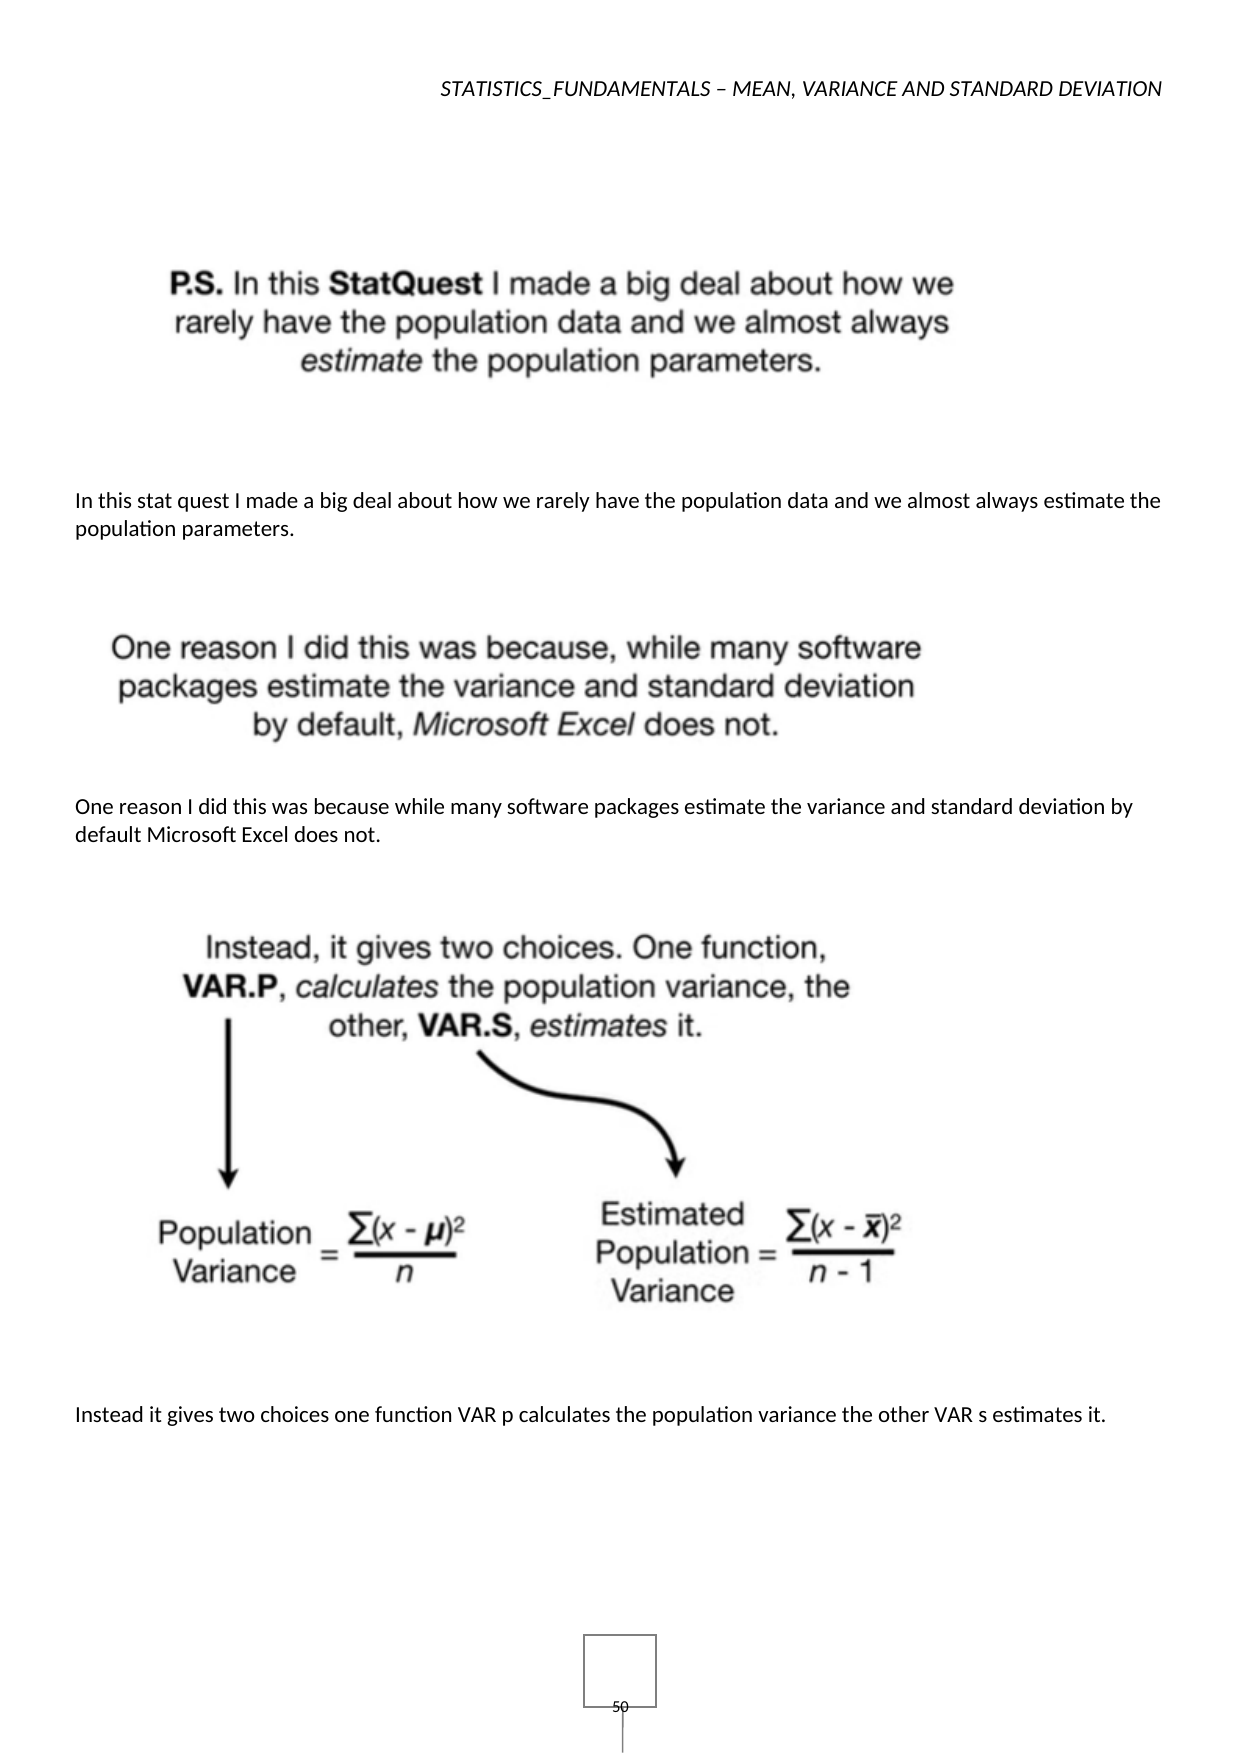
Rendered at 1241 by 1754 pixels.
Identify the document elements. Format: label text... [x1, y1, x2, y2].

text In this stat quest I made a big deal about how we rarely have the population data and we almost always estimate the population parameters. [75, 486, 1165, 542]
picture [75, 129, 1068, 486]
text One reason I did this was because while many software packages estimate the variance and standard deviation by default Microsoft Excel does not. [75, 792, 1165, 848]
picture [75, 876, 1008, 1400]
text Instead it gives two choices one function VAR p calculates the population variance the other VAR s estimates it. [75, 1400, 1165, 1428]
picture [75, 570, 1041, 792]
